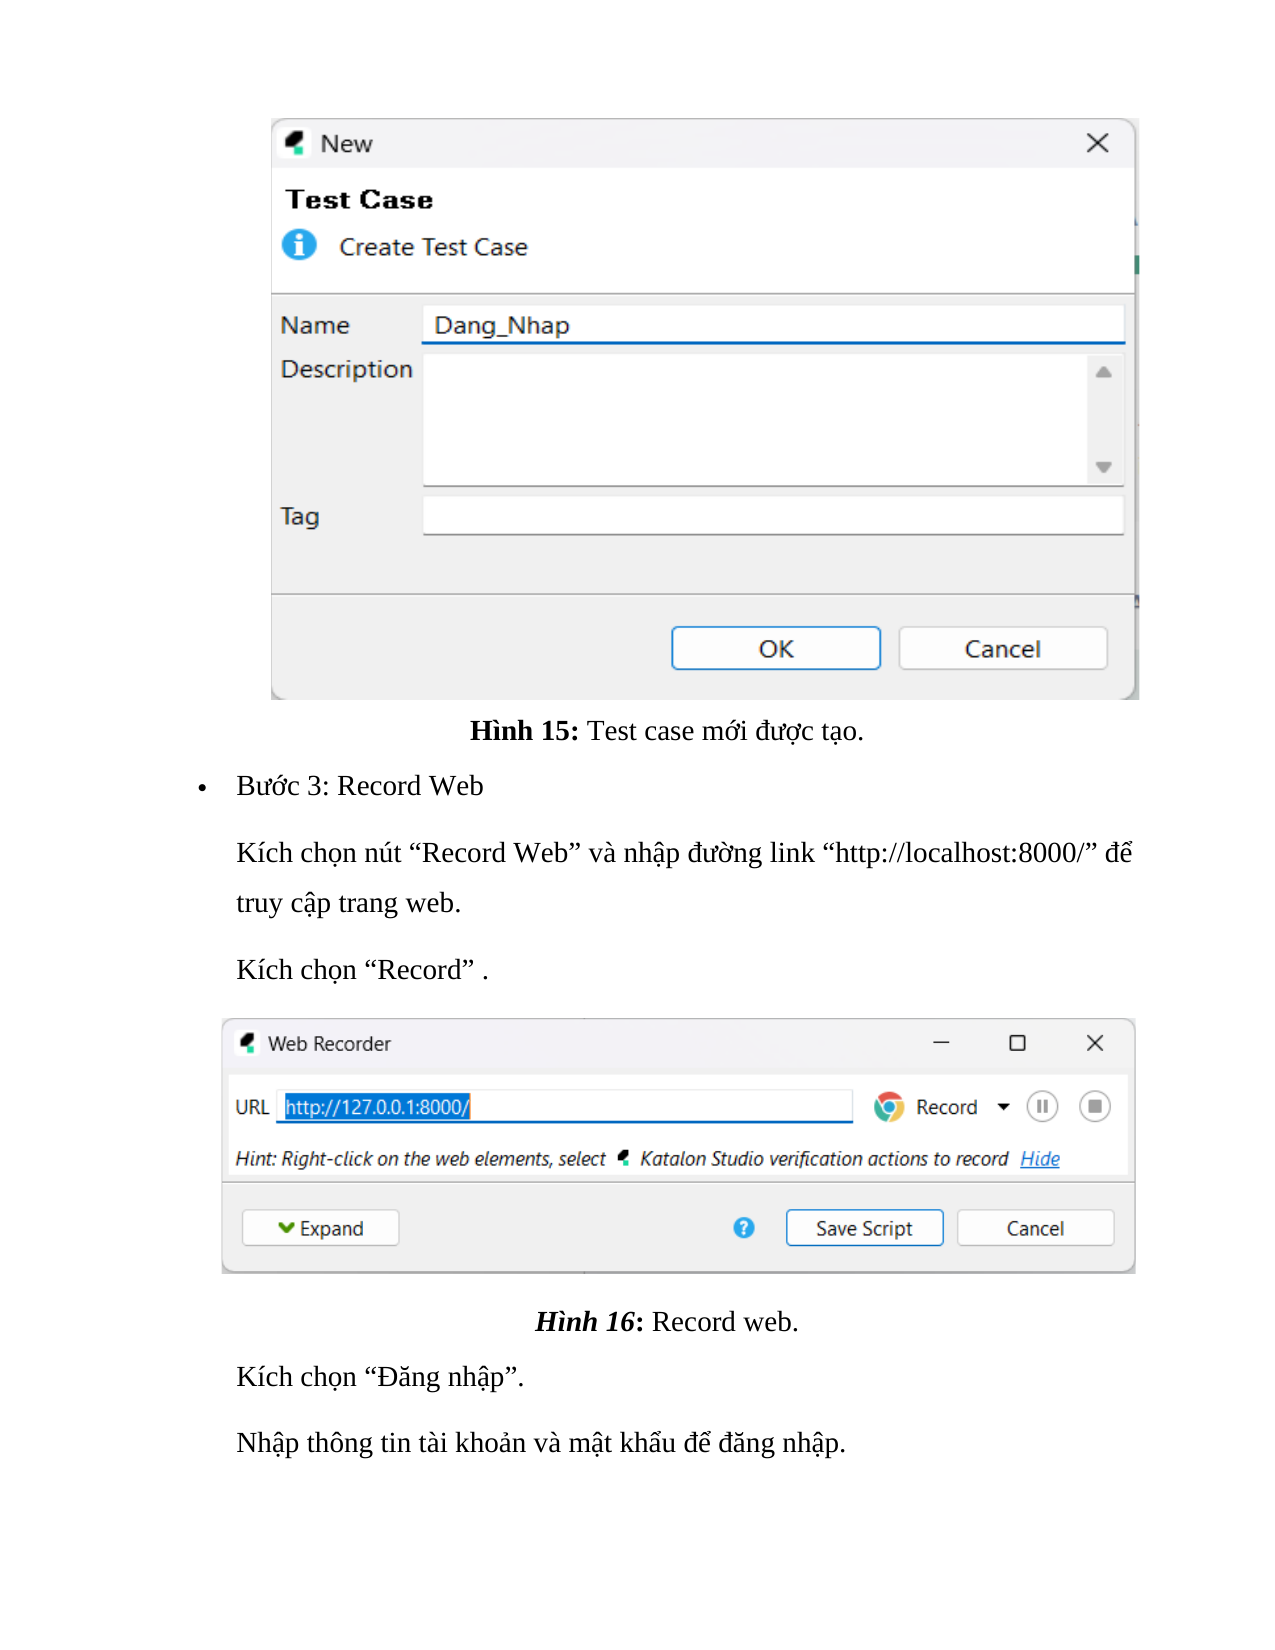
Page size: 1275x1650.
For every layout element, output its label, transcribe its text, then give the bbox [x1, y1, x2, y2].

text Kích chọn nút “Record Web” và nhập đường link “http://localhost:8000/” để truy cập trang web. [236, 835, 1157, 918]
text Kích chọn “Đăng nhập”. [236, 1359, 1157, 1392]
list Bước 3: Record Web [199, 768, 1157, 801]
picture [221, 1018, 1136, 1274]
text Hình 15: Test case mới được tạo. [177, 713, 1157, 747]
text Nhập thông tin tài khoản và mật khẩu để đăng nhập. [236, 1426, 1157, 1459]
text Kích chọn “Record” . [236, 952, 1157, 986]
text Hình 16: Record web. [177, 1304, 1157, 1338]
picture [271, 118, 1140, 700]
